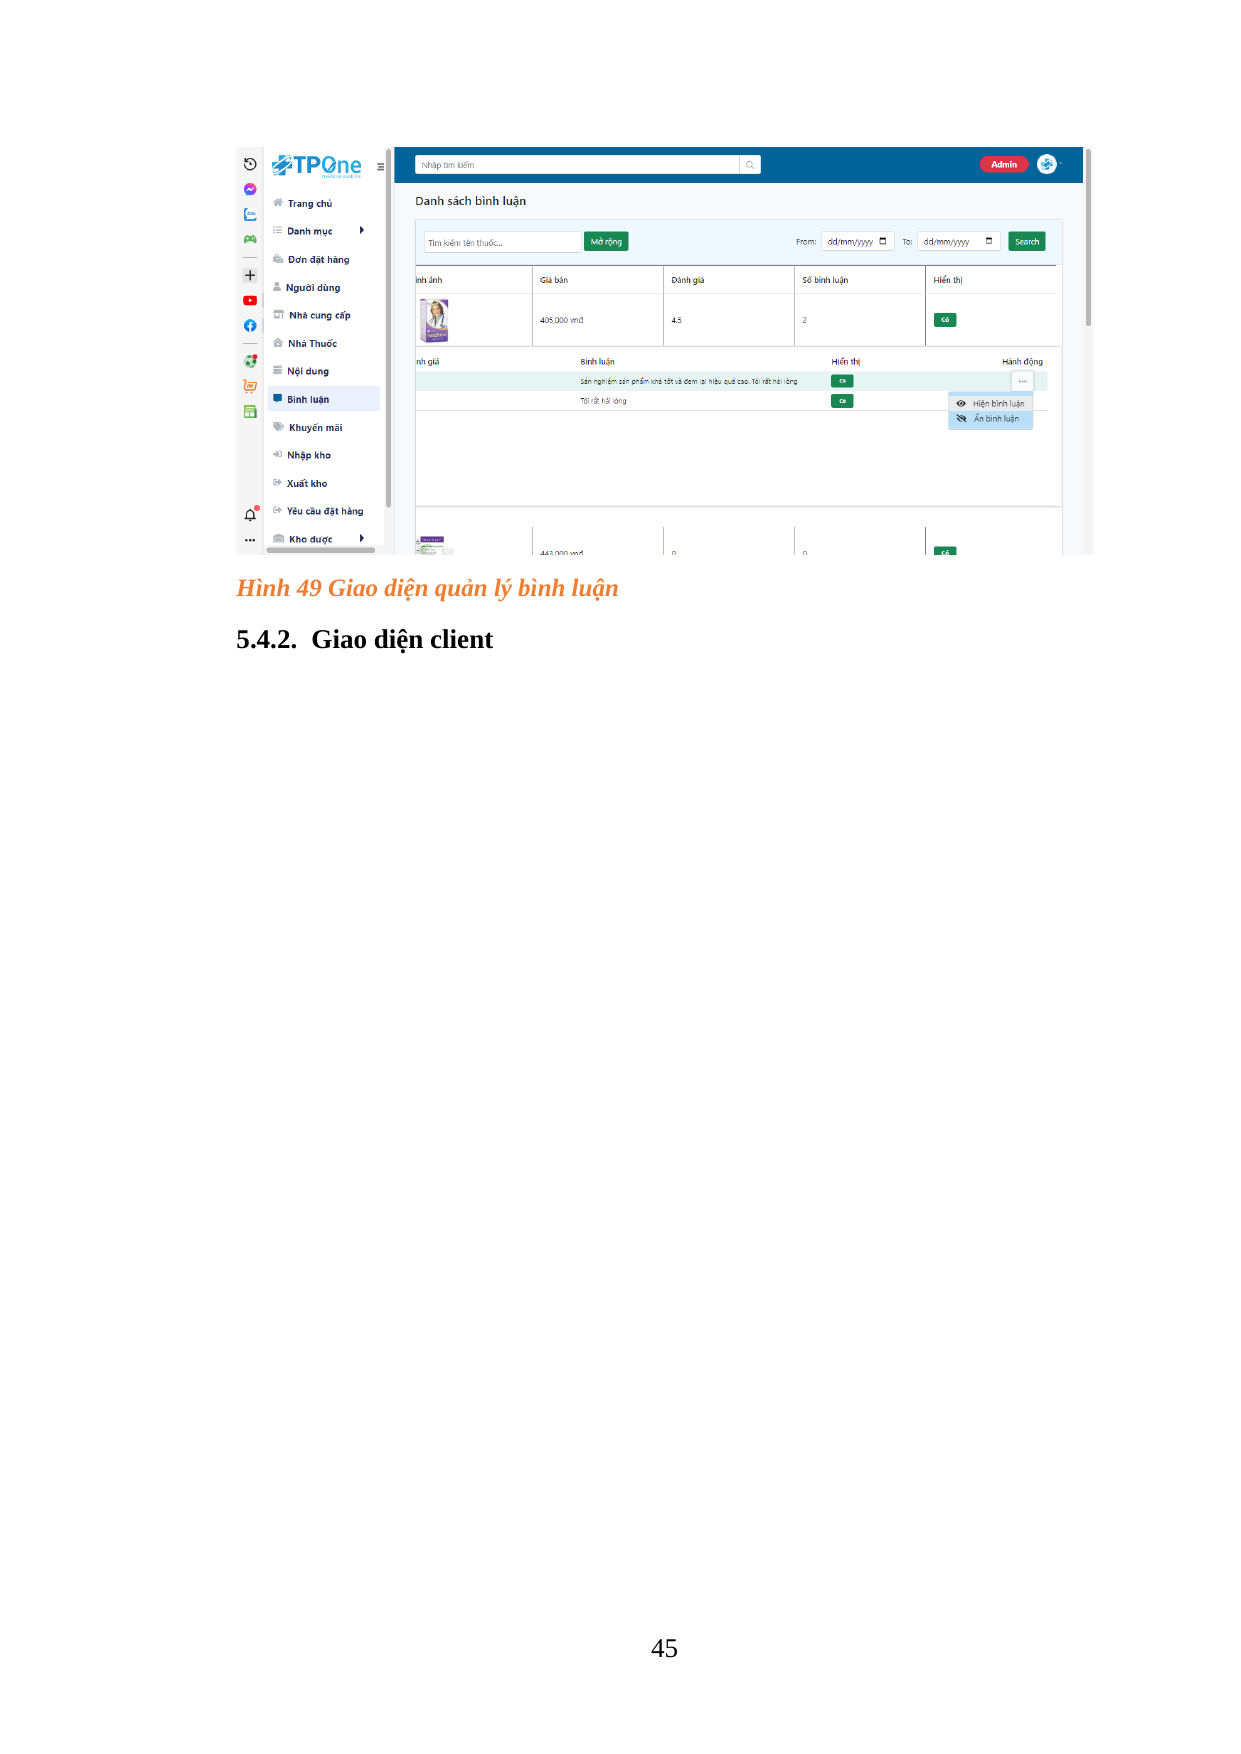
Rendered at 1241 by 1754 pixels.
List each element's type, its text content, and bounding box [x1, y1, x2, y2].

picture [236, 147, 1093, 555]
subtitle Giao diện client [236, 623, 1092, 654]
